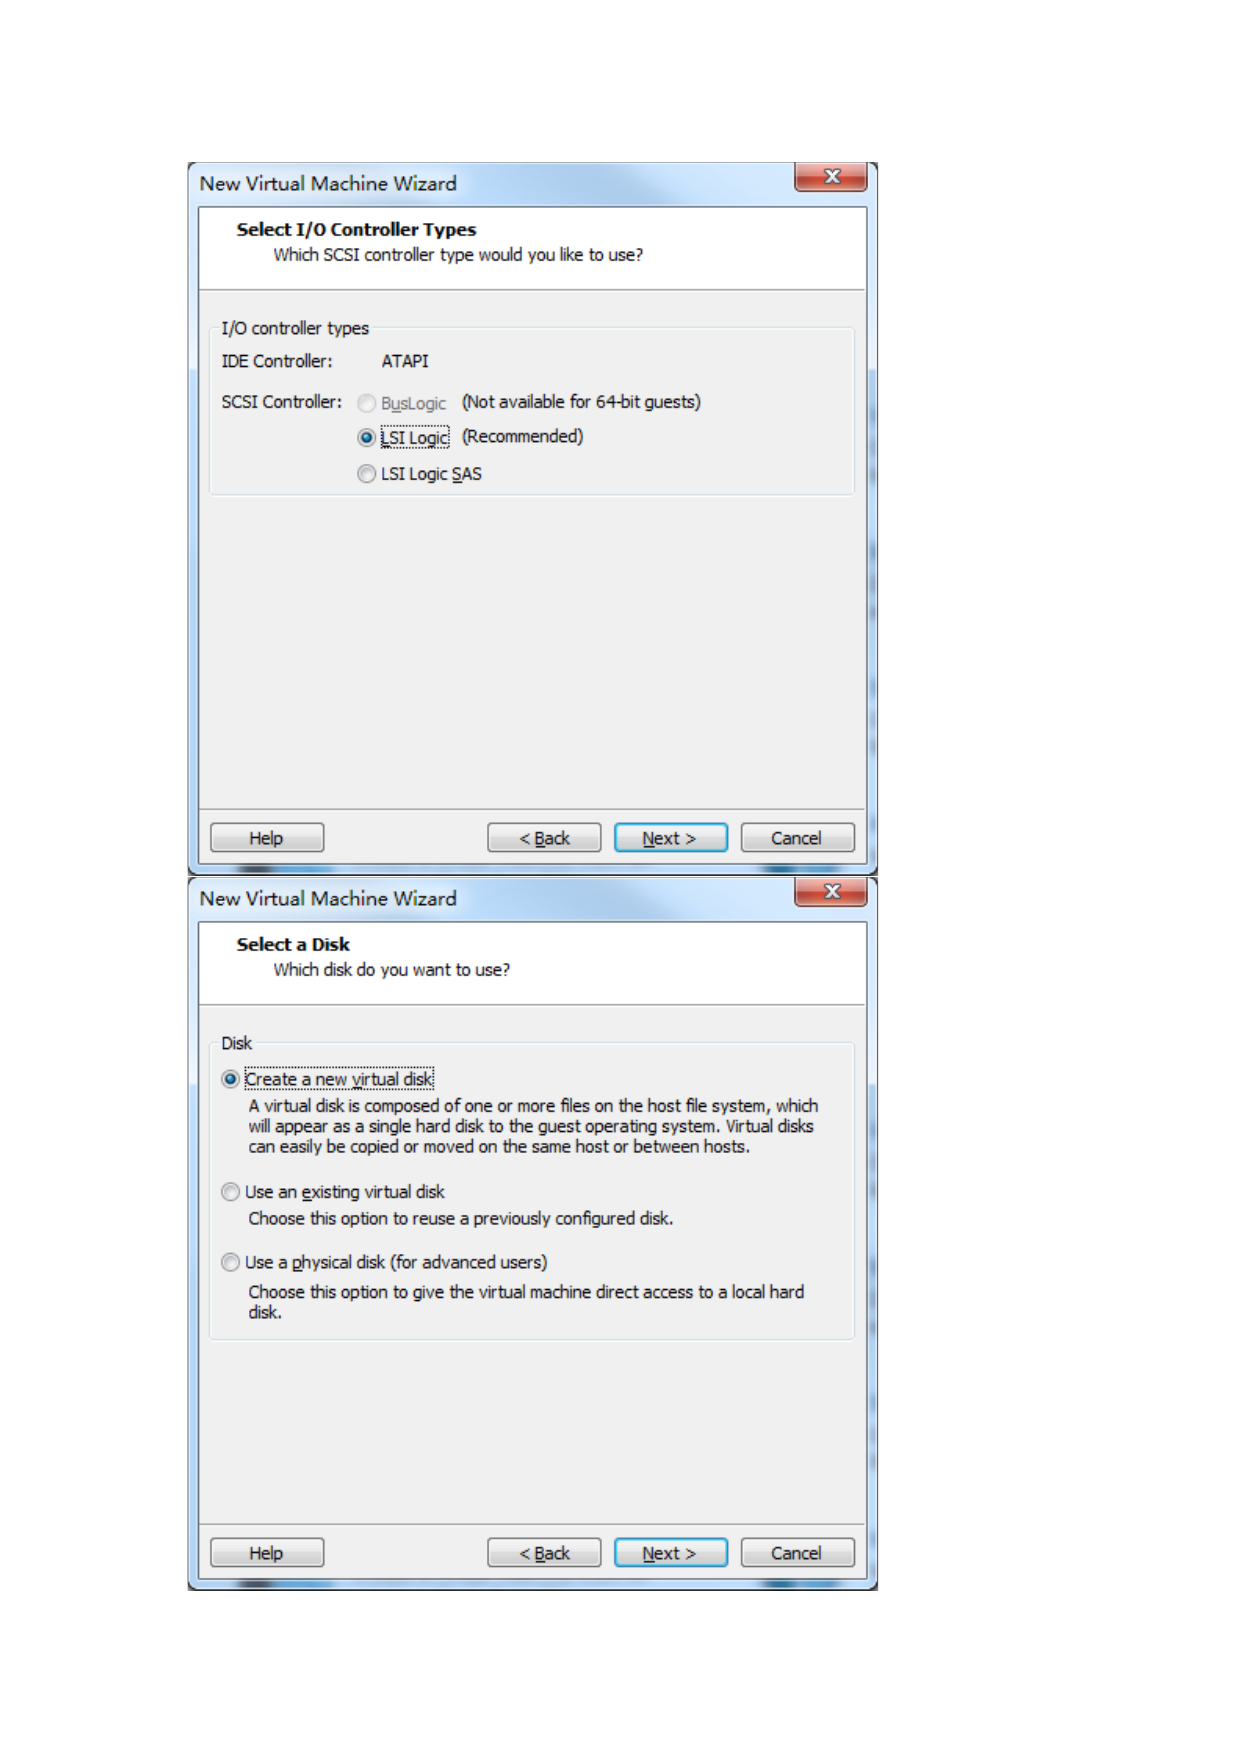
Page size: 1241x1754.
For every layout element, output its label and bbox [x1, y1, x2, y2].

picture [187, 162, 879, 876]
picture [187, 877, 879, 1591]
